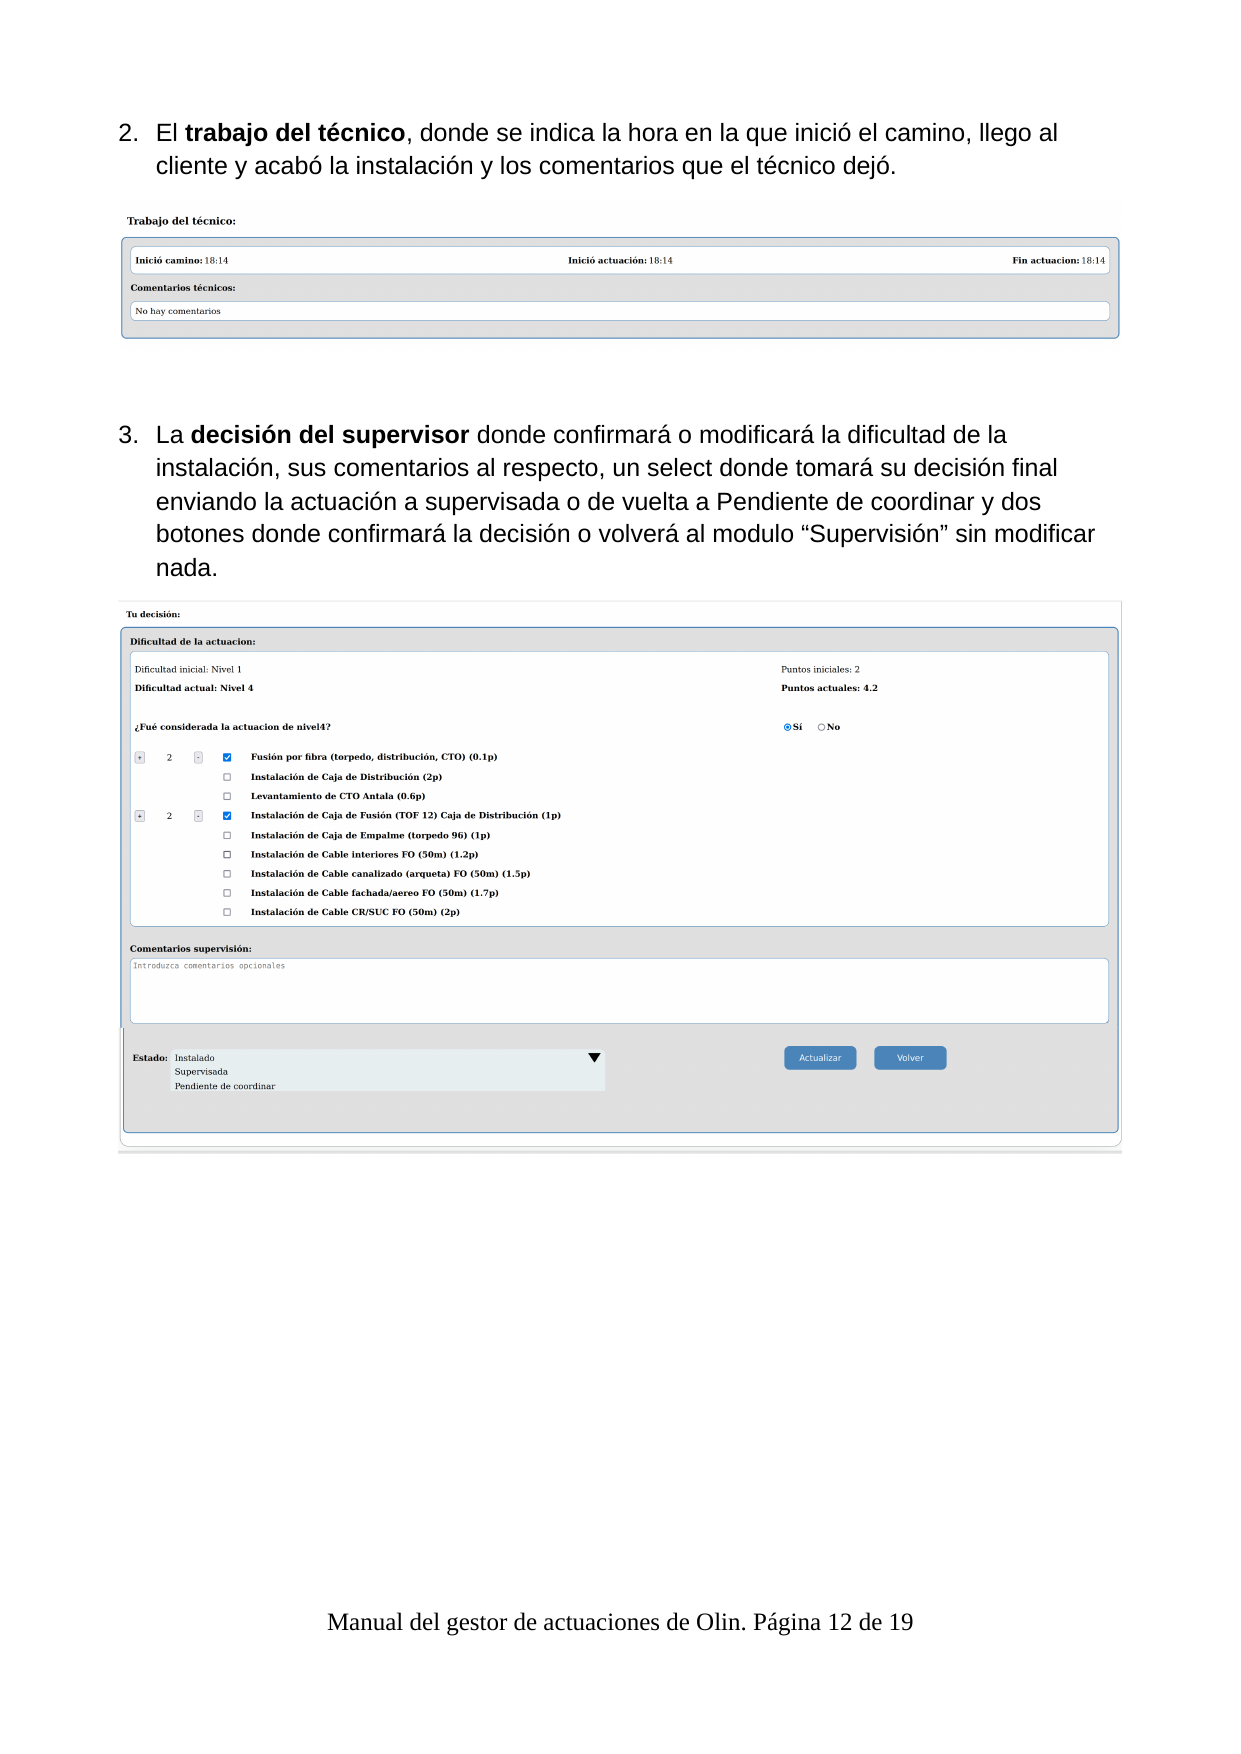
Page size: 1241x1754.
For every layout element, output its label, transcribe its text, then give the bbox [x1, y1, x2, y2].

picture [118, 600, 1123, 1154]
list El trabajo del técnico, donde se indica la hora en la que inició el camino, llego al cliente y acabó la instalación y los comentarios que el técnico dejó. [118, 118, 1122, 180]
picture [118, 198, 1123, 350]
list La decisión del supervisor donde confirmará o modificará la dificultad de la instalación, sus comentarios al respecto, un select donde tomará su decisión final enviando la actuación a supervisada o de vuelta a Pendiente de coordinar y dos botones donde confirmará la decisión o volverá al modulo “Supervisión” sin modificar nada. [118, 420, 1122, 581]
